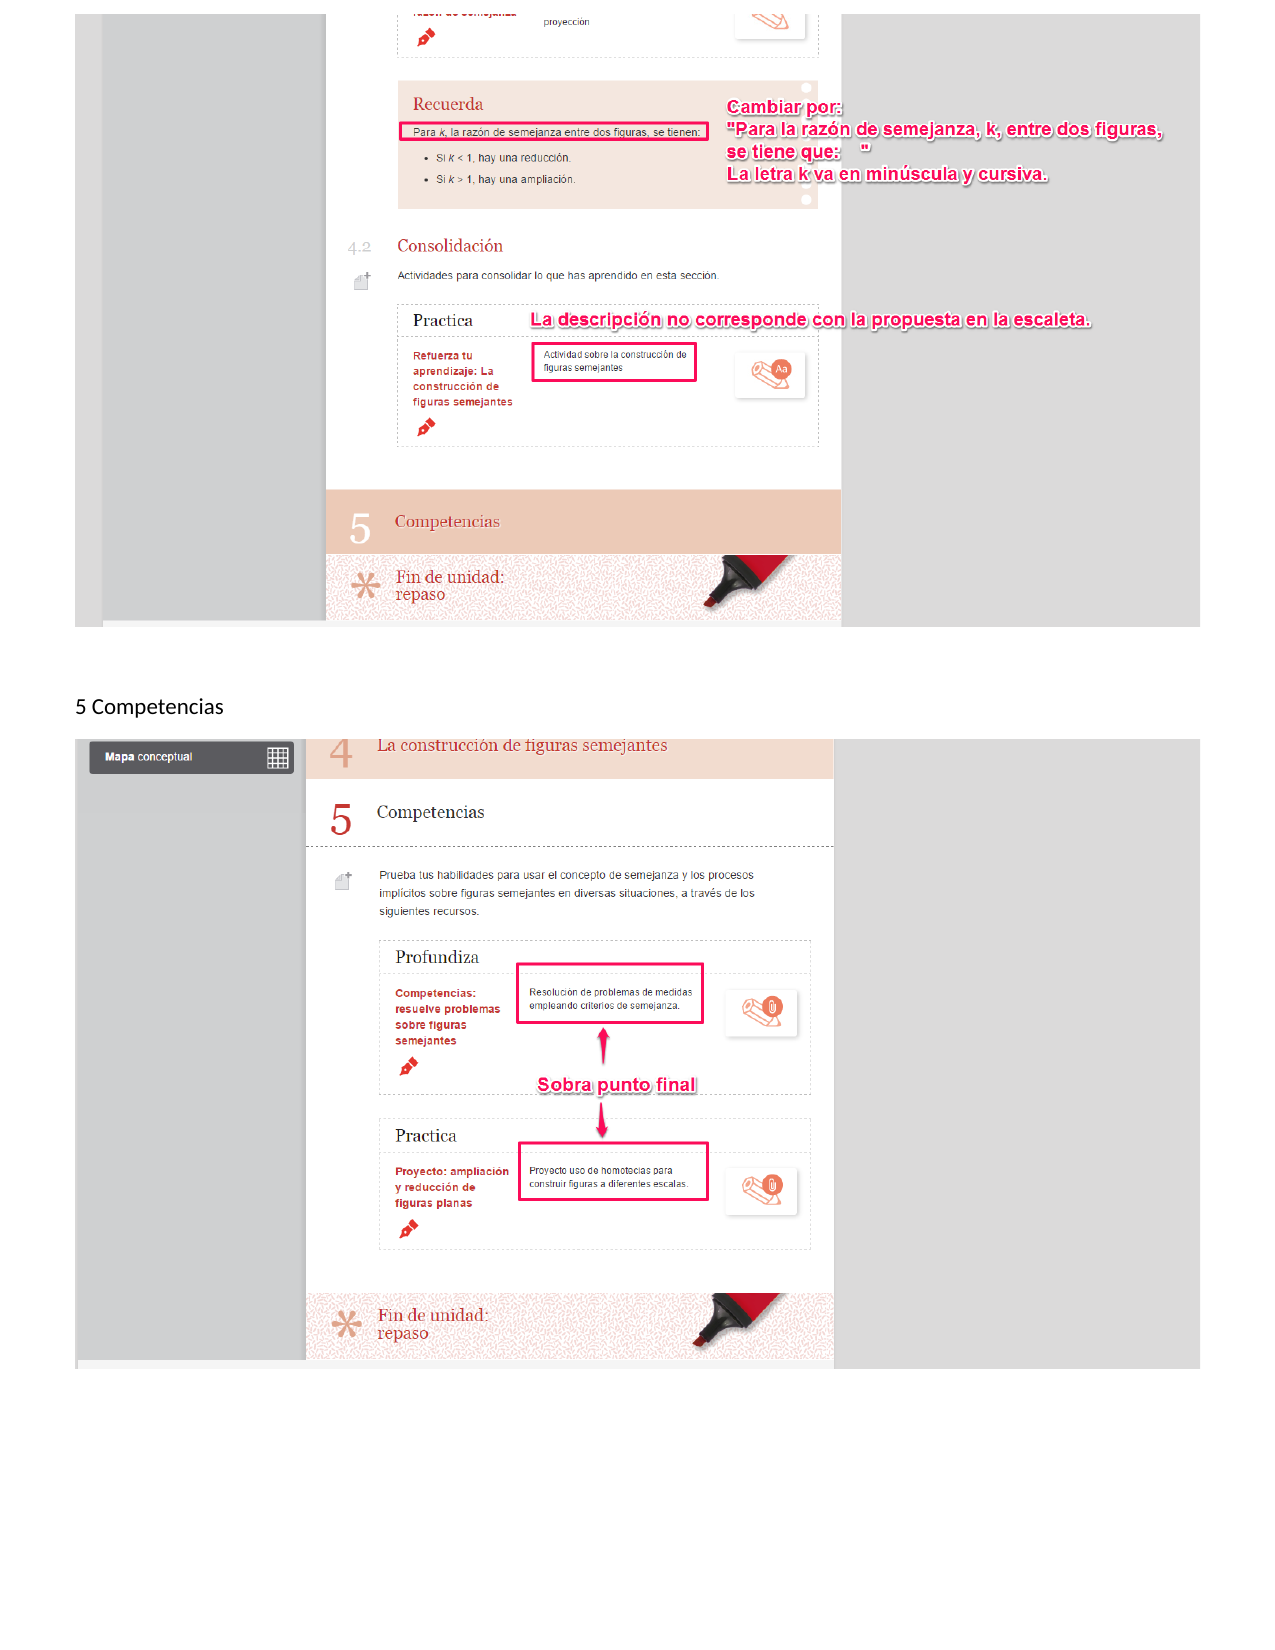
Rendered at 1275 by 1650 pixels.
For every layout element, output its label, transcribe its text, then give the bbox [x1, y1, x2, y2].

picture [75, 739, 1200, 1369]
text 5 Competencias [75, 692, 1200, 720]
picture [75, 14, 1200, 627]
